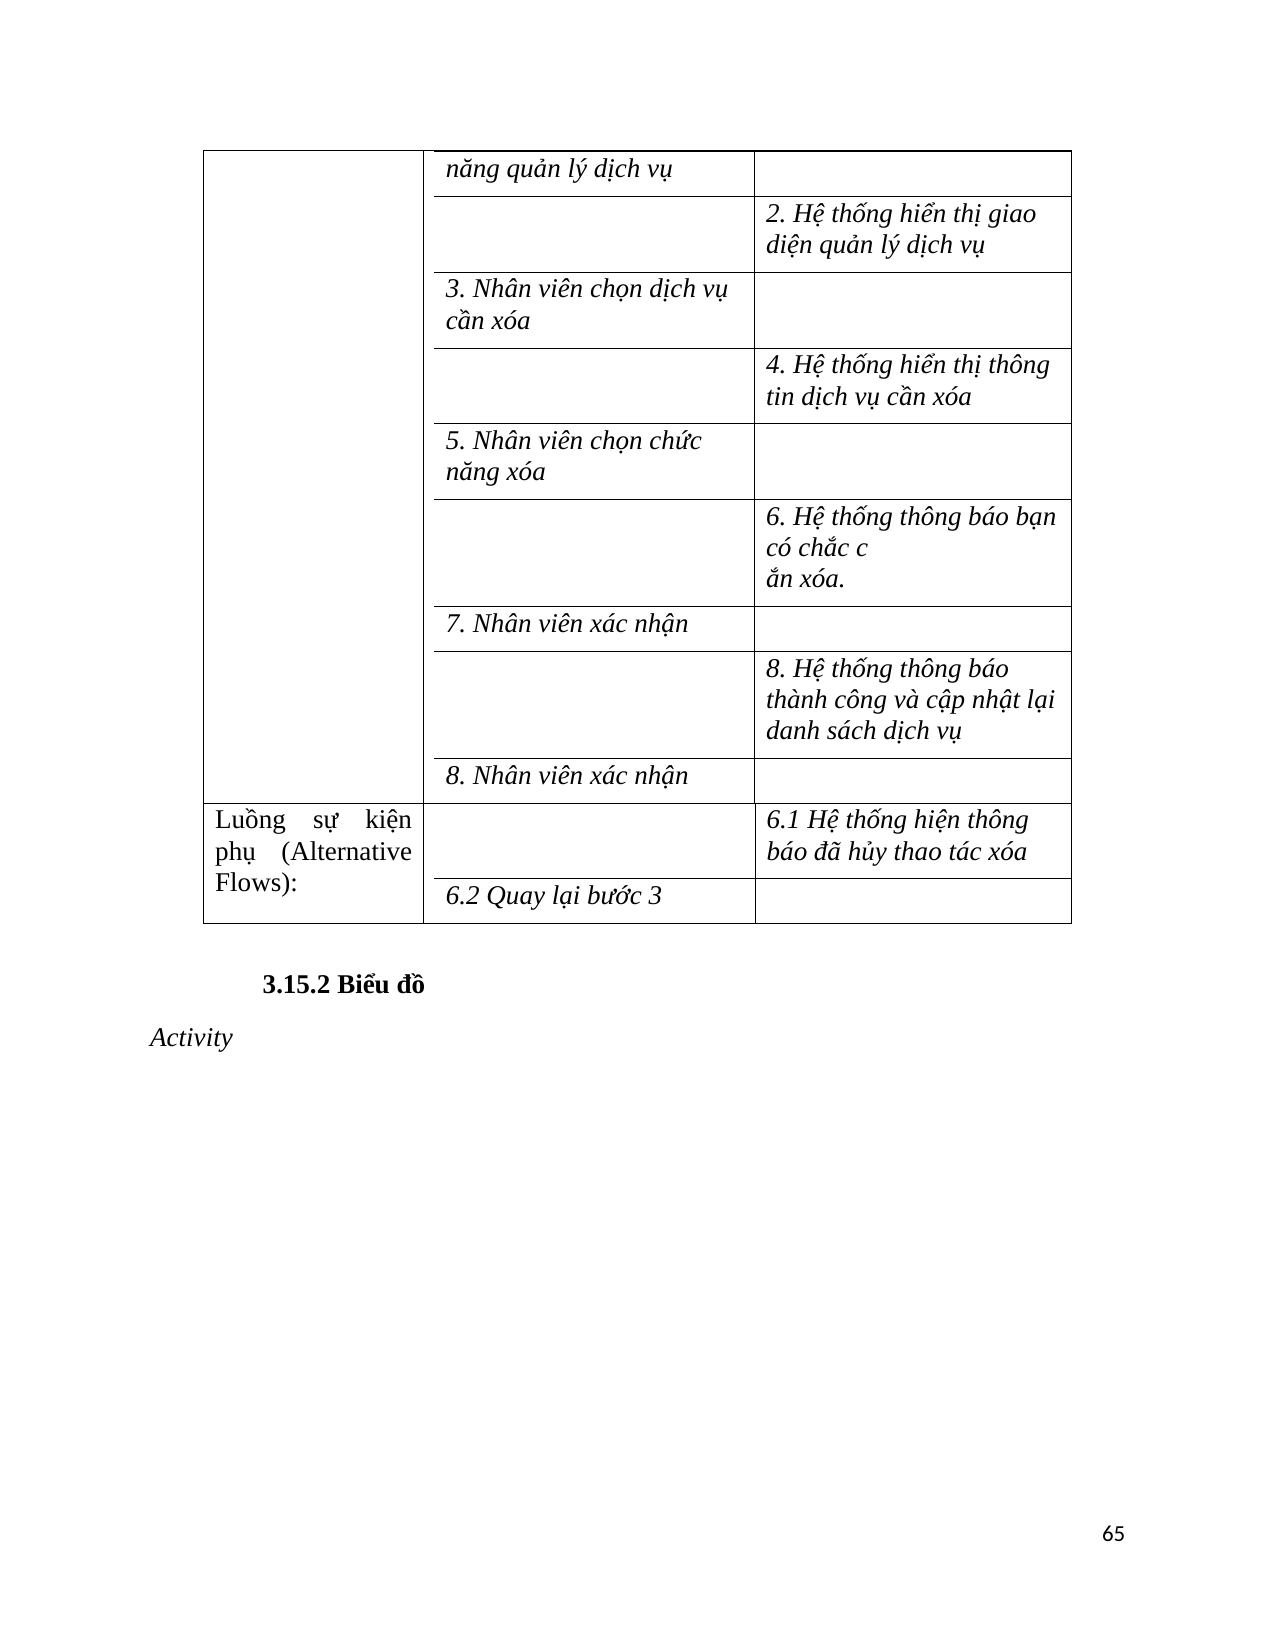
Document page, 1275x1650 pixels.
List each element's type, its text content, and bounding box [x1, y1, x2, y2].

table_cell [424, 804, 755, 923]
table_cell [755, 759, 1071, 802]
table_cell [755, 273, 1071, 348]
table_cell [755, 197, 1071, 272]
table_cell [204, 151, 423, 802]
table_cell [755, 152, 1071, 196]
table_cell [755, 349, 1071, 423]
table_cell [756, 879, 1071, 923]
text Biểu đồ [262, 968, 1125, 999]
table_cell Luồng sự kiện phụ (Alternative Flows): [204, 804, 423, 923]
table_cell [755, 500, 1071, 606]
table_cell [755, 607, 1071, 651]
table_cell [755, 652, 1071, 758]
text Activity [150, 1021, 1125, 1052]
table_cell [424, 151, 754, 802]
table_cell [755, 424, 1071, 499]
table_cell [756, 804, 1071, 878]
